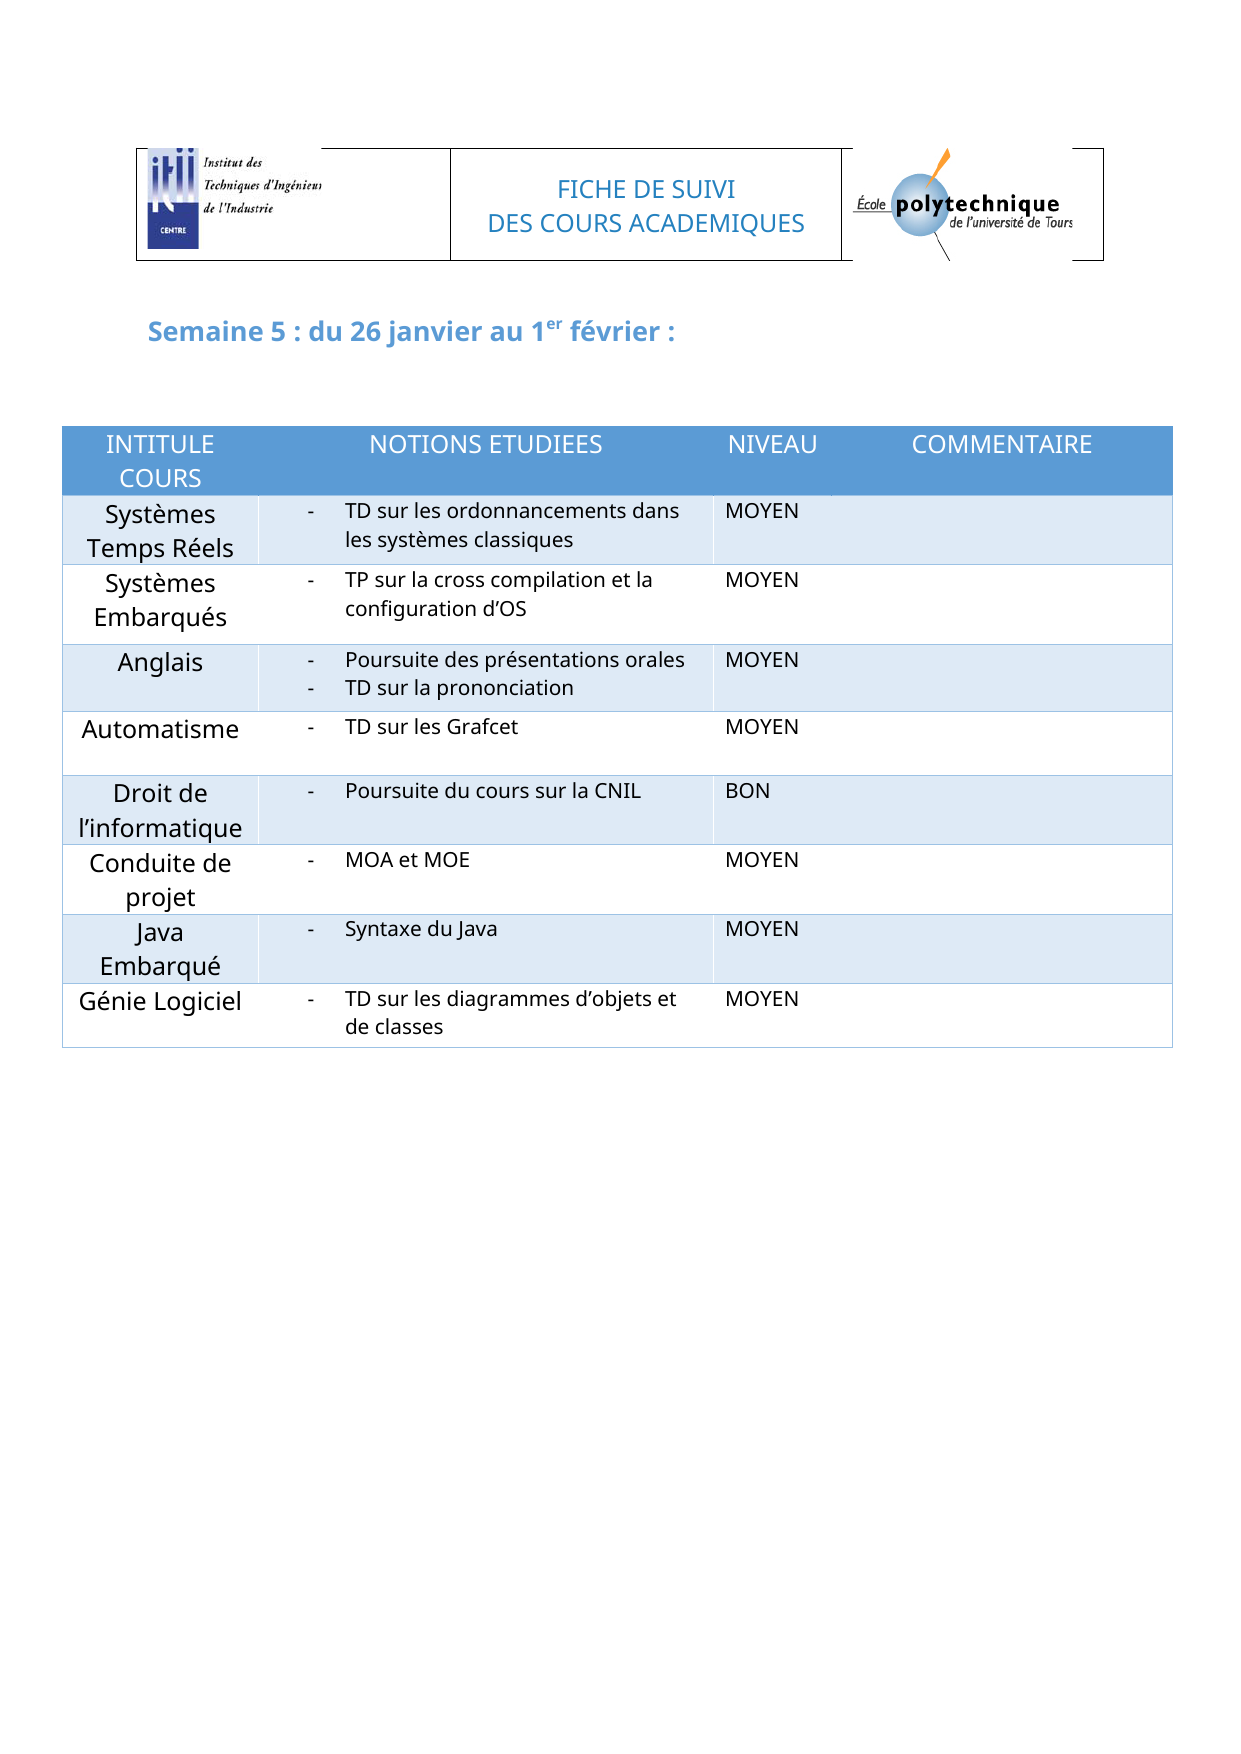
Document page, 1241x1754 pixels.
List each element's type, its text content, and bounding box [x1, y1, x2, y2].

table_cell TP sur la cross compilation et la configuration d’OS [259, 565, 713, 644]
table_header COMMENTAIRE [832, 427, 1172, 495]
table_cell Poursuite des présentations orales TD sur la prononciation [259, 645, 713, 711]
table_cell TD sur les diagrammes d’objets et de classes [259, 984, 713, 1047]
table_header FICHE DE SUIVI DES COURS ACADEMIQUES [451, 149, 841, 260]
table_header NIVEAU [714, 427, 831, 495]
table_cell Automatisme [63, 712, 258, 775]
table_cell Conduite de projet [63, 845, 258, 913]
table_cell MOYEN [714, 496, 846, 564]
table_cell MOYEN [714, 915, 846, 983]
table_header [842, 149, 852, 260]
table_cell Anglais [63, 645, 258, 711]
table_cell [846, 776, 1172, 844]
table_header [137, 149, 450, 260]
table_header [1073, 149, 1103, 260]
table_cell Syntaxe du Java [259, 915, 713, 983]
table_cell [846, 845, 1172, 913]
table_cell TD sur les ordonnancements dans les systèmes classiques [259, 496, 713, 564]
table_header INTITULE COURS [63, 427, 258, 495]
table_cell Droit de l’informatique [63, 776, 258, 844]
table_cell BON [714, 776, 846, 844]
table_cell Poursuite du cours sur la CNIL [259, 776, 713, 844]
table_cell Systèmes Embarqués [63, 565, 258, 644]
table_cell [846, 984, 1172, 1047]
table_cell TD sur les Grafcet [259, 712, 713, 775]
picture [852, 148, 1073, 261]
table_cell MOYEN [714, 645, 846, 711]
table_cell MOYEN [714, 845, 846, 913]
table_cell [846, 712, 1172, 775]
table_cell [846, 915, 1172, 983]
table_cell [846, 645, 1172, 711]
table_cell [846, 565, 1172, 644]
table_cell MOYEN [714, 712, 846, 775]
table_cell MOYEN [714, 984, 846, 1047]
table_cell Systèmes Temps Réels [63, 496, 258, 564]
table_cell MOYEN [714, 565, 846, 644]
table_header NOTIONS ETUDIEES [259, 427, 713, 495]
subtitle Semaine 5 : du 26 janvier au 1er février : [148, 313, 1093, 349]
table_cell [846, 496, 1172, 564]
table_cell Java Embarqué [63, 915, 258, 983]
table_cell Génie Logiciel [63, 984, 258, 1047]
table_cell MOA et MOE [259, 845, 713, 913]
